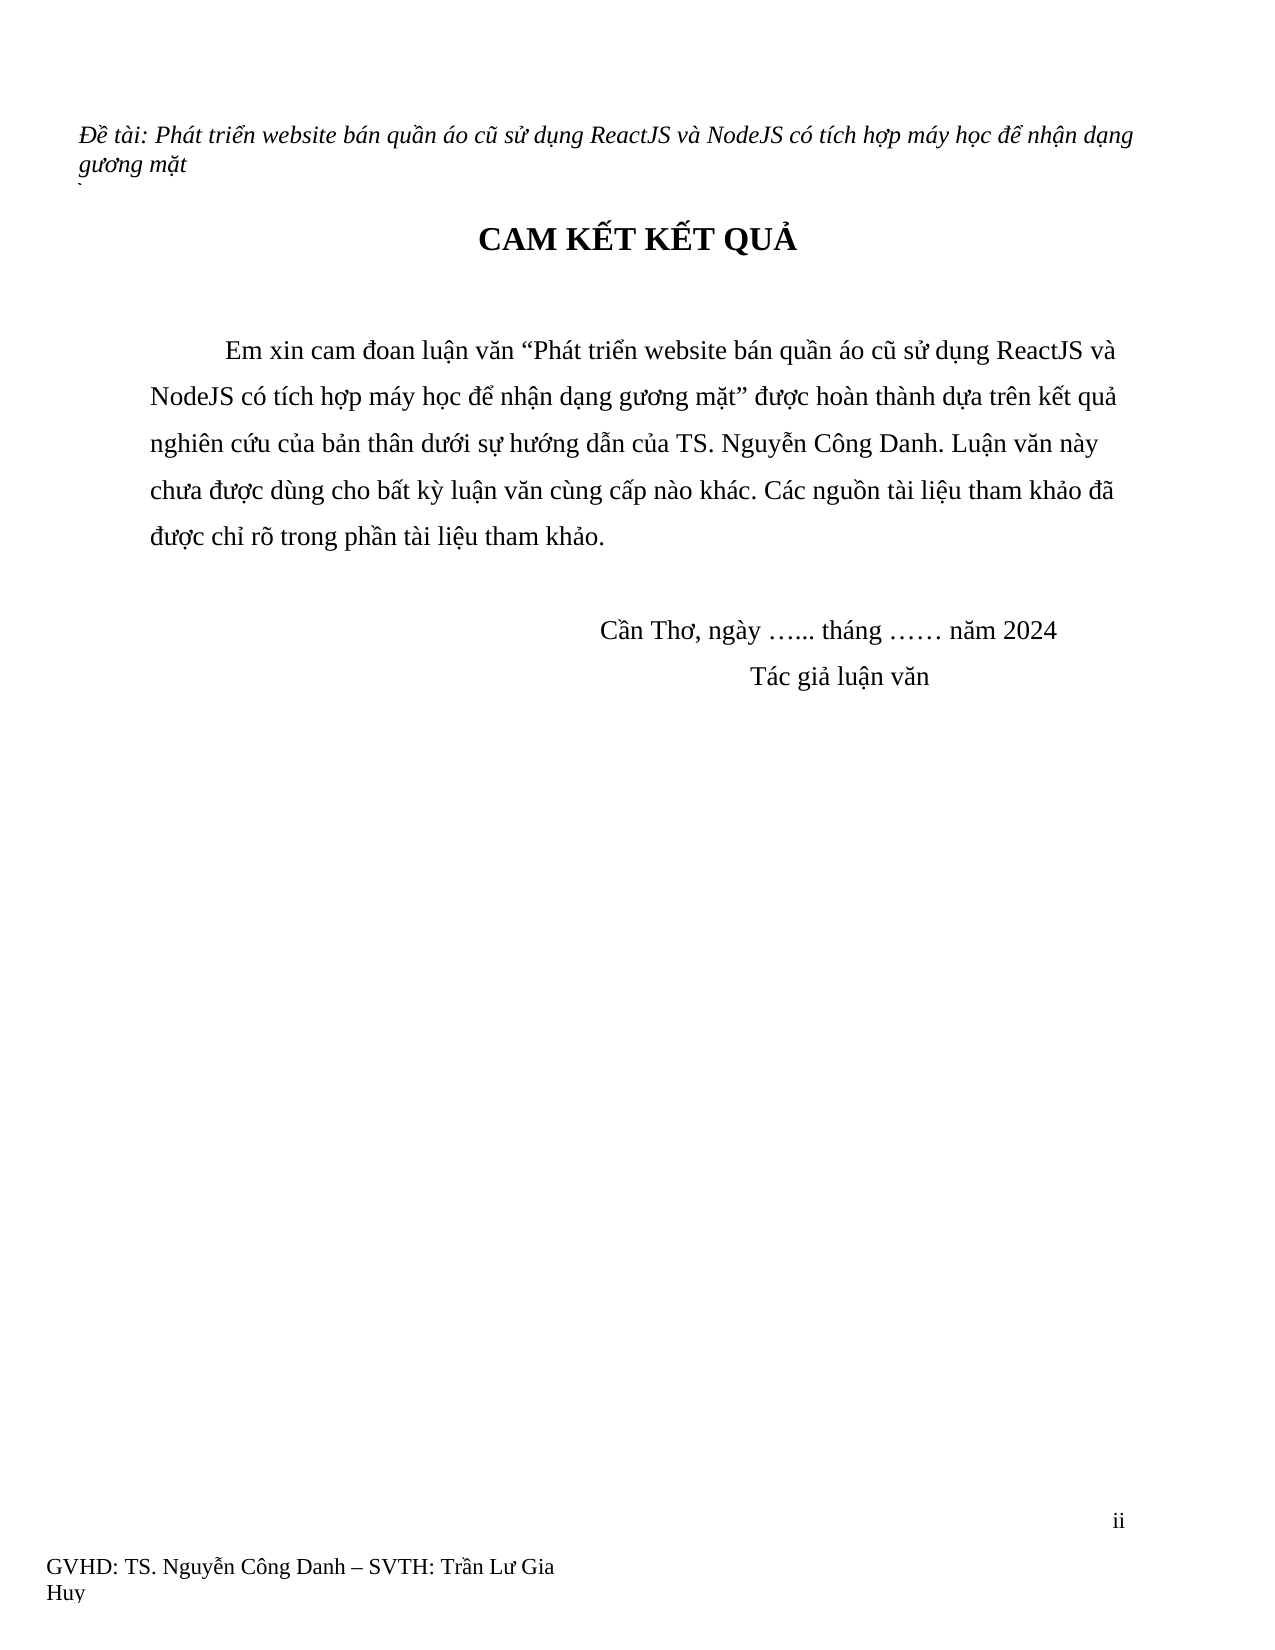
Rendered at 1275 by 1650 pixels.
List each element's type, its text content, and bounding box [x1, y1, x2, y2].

text CAM KẾT KẾT QUẢ [150, 192, 1125, 257]
text Tác giả luận văn [675, 661, 1125, 692]
text Cần Thơ, ngày …... tháng …… năm 2024 [600, 614, 1125, 645]
text Em xin cam đoan luận văn “Phát triển website bán quần áo cũ sử dụng ReactJS và NodeJS có tích hợp máy học để nhận dạng gương mặt” được hoàn thành dựa trên kết quả nghiên cứu của bản thân dưới sự hướng dẫn của TS. Nguyễn Công Danh. Luận văn này chưa được dùng cho bất kỳ luận văn cùng cấp nào khác. Các nguồn tài liệu tham khảo đã được chỉ rõ trong phần tài liệu tham khảo. [150, 334, 1125, 552]
